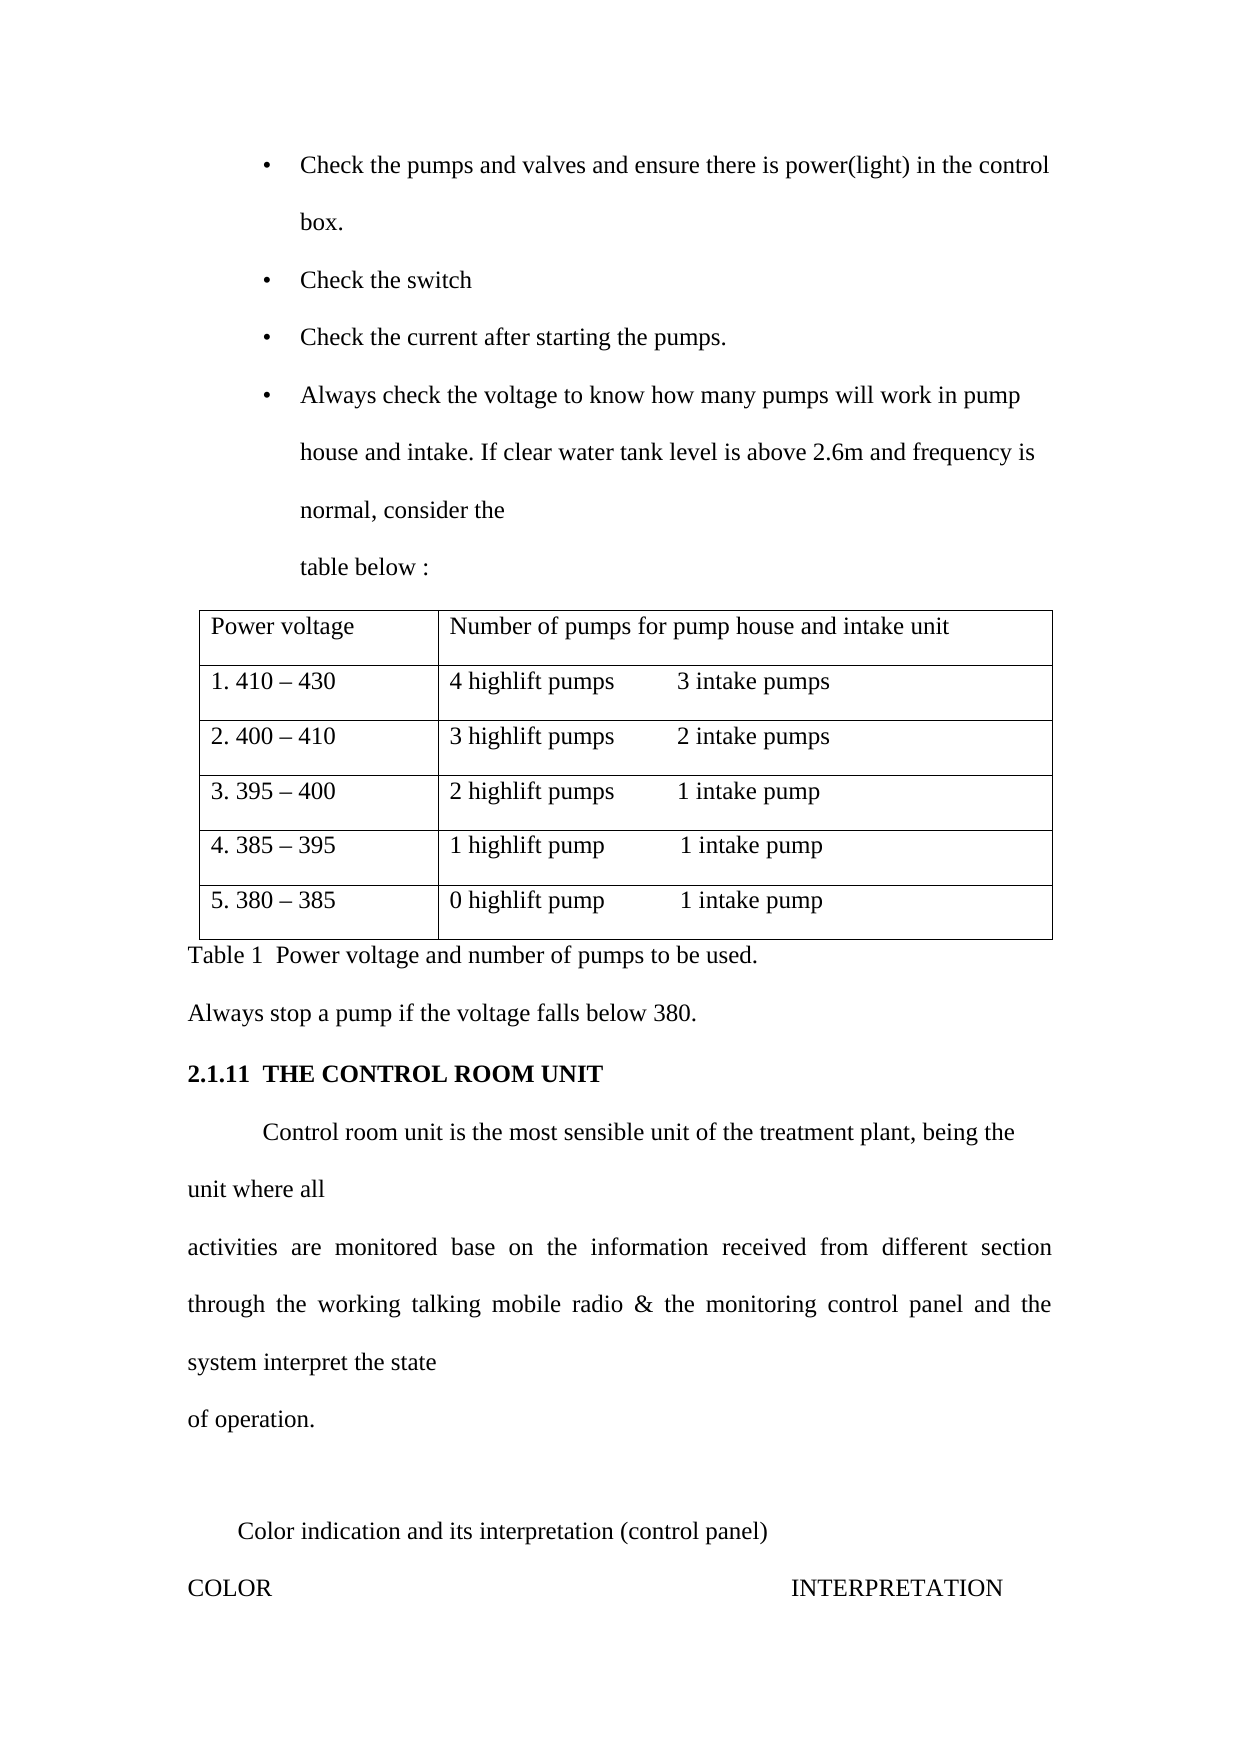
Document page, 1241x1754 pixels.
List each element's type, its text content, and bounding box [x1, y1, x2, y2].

table_cell 2 highlift pumps 1 intake pump [439, 776, 1052, 829]
table_cell 2. 400 – 410 [200, 721, 438, 775]
text table below : [300, 552, 1053, 581]
table_header Number of pumps for pump house and intake unit [439, 611, 1052, 665]
table_cell 4. 385 – 395 [200, 831, 438, 884]
text 2.1.11 THE CONTROL ROOM UNIT [187, 1059, 1053, 1088]
table_cell 0 highlift pump 1 intake pump [439, 886, 1052, 939]
table_cell 3. 395 – 400 [200, 776, 438, 829]
list Check the switch [262, 265, 1053, 294]
text activities are monitored base on the information received from different section through the working talking mobile radio & the monitoring control panel and the system interpret the state [187, 1232, 1053, 1376]
list Always check the voltage to know how many pumps will work in pump house and intake. If clear water tank level is above 2.6m and frequency is normal, consider the [262, 380, 1053, 524]
text Control room unit is the most sensible unit of the treatment plant, being the unit where all [187, 1117, 1053, 1203]
table_cell 1. 410 – 430 [200, 666, 438, 720]
table_cell 1 highlift pump 1 intake pump [439, 831, 1052, 884]
text Table 1 Power voltage and number of pumps to be used. [187, 940, 1053, 969]
list Check the current after starting the pumps. [262, 322, 1053, 351]
text of operation. [187, 1404, 1053, 1433]
list Check the pumps and valves and ensure there is power(light) in the control box. [262, 150, 1053, 236]
table_cell 4 highlift pumps 3 intake pumps [439, 666, 1052, 720]
table_cell 3 highlift pumps 2 intake pumps [439, 721, 1052, 775]
text Always stop a pump if the voltage falls below 380. [187, 998, 1053, 1027]
text Color indication and its interpretation (control panel) [187, 1516, 1053, 1545]
table_header Power voltage [200, 611, 438, 665]
text COLOR INTERPRETATION [187, 1573, 1053, 1602]
table_cell 5. 380 – 385 [200, 886, 438, 939]
